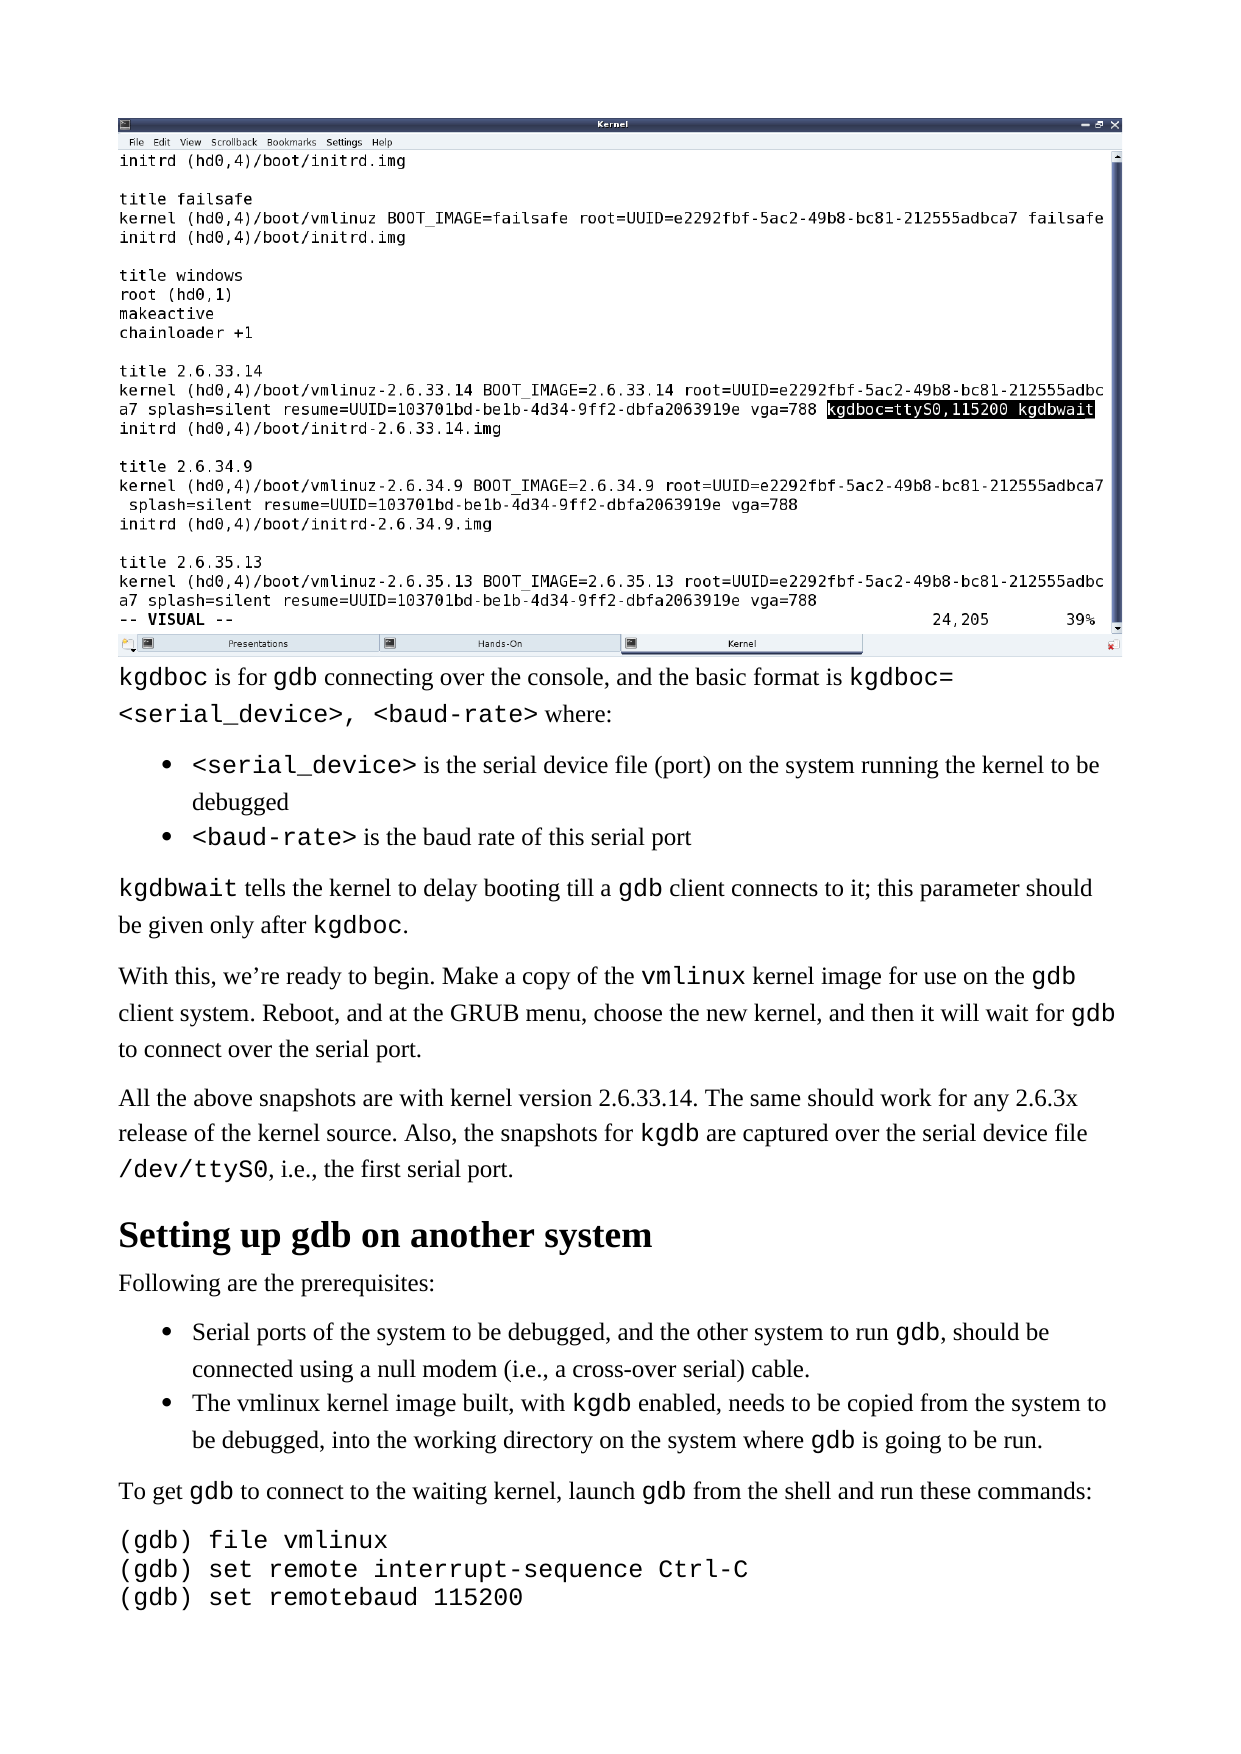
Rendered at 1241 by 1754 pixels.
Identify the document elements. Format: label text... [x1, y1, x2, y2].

text Following are the prerequisites: [118, 1268, 1122, 1297]
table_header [118, 1528, 756, 1613]
text kgdbwait tells the kernel to delay booting till a gdb client connects to it; this parameter should be given only after kgdboc. [118, 873, 1122, 941]
text All the above snapshots are with kernel version 2.6.33.14. The same should work for any 2.6.3x release of the kernel source. Also, the snapshots for kgdb are captured over the serial device file /dev/ttyS0, i.e., the first serial port. [118, 1083, 1122, 1185]
text To get gdb to connect to the waiting kernel, launch gdb from the shell and run these commands: [118, 1476, 1122, 1507]
subtitle Setting up gdb on another system [118, 1212, 1122, 1256]
list <baud-rate> is the baud rate of this serial port [162, 822, 1122, 852]
text kgdboc is for gdb connecting over the console, and the basic format is kgdboc= <serial_device>, <baud-rate> where: [118, 657, 1122, 730]
list Serial ports of the system to be debugged, and the other system to run gdb, should be connected using a null modem (i.e., a cross-over serial) cable. [162, 1317, 1122, 1382]
list <serial_device> is the serial device file (port) on the system running the kernel to be debugged [162, 751, 1122, 816]
picture [118, 118, 1123, 657]
list The vmlinux kernel image built, with kgdb enabled, needs to be copied from the system to be debugged, into the working directory on the system where gdb is going to be run. [162, 1388, 1122, 1456]
text With this, we’re ready to begin. Make a copy of the vmlinux kernel image for use on the gdb client system. Reboot, and at the GRUB menu, choose the new kernel, and then it will wait for gdb to connect over the serial port. [118, 961, 1122, 1063]
